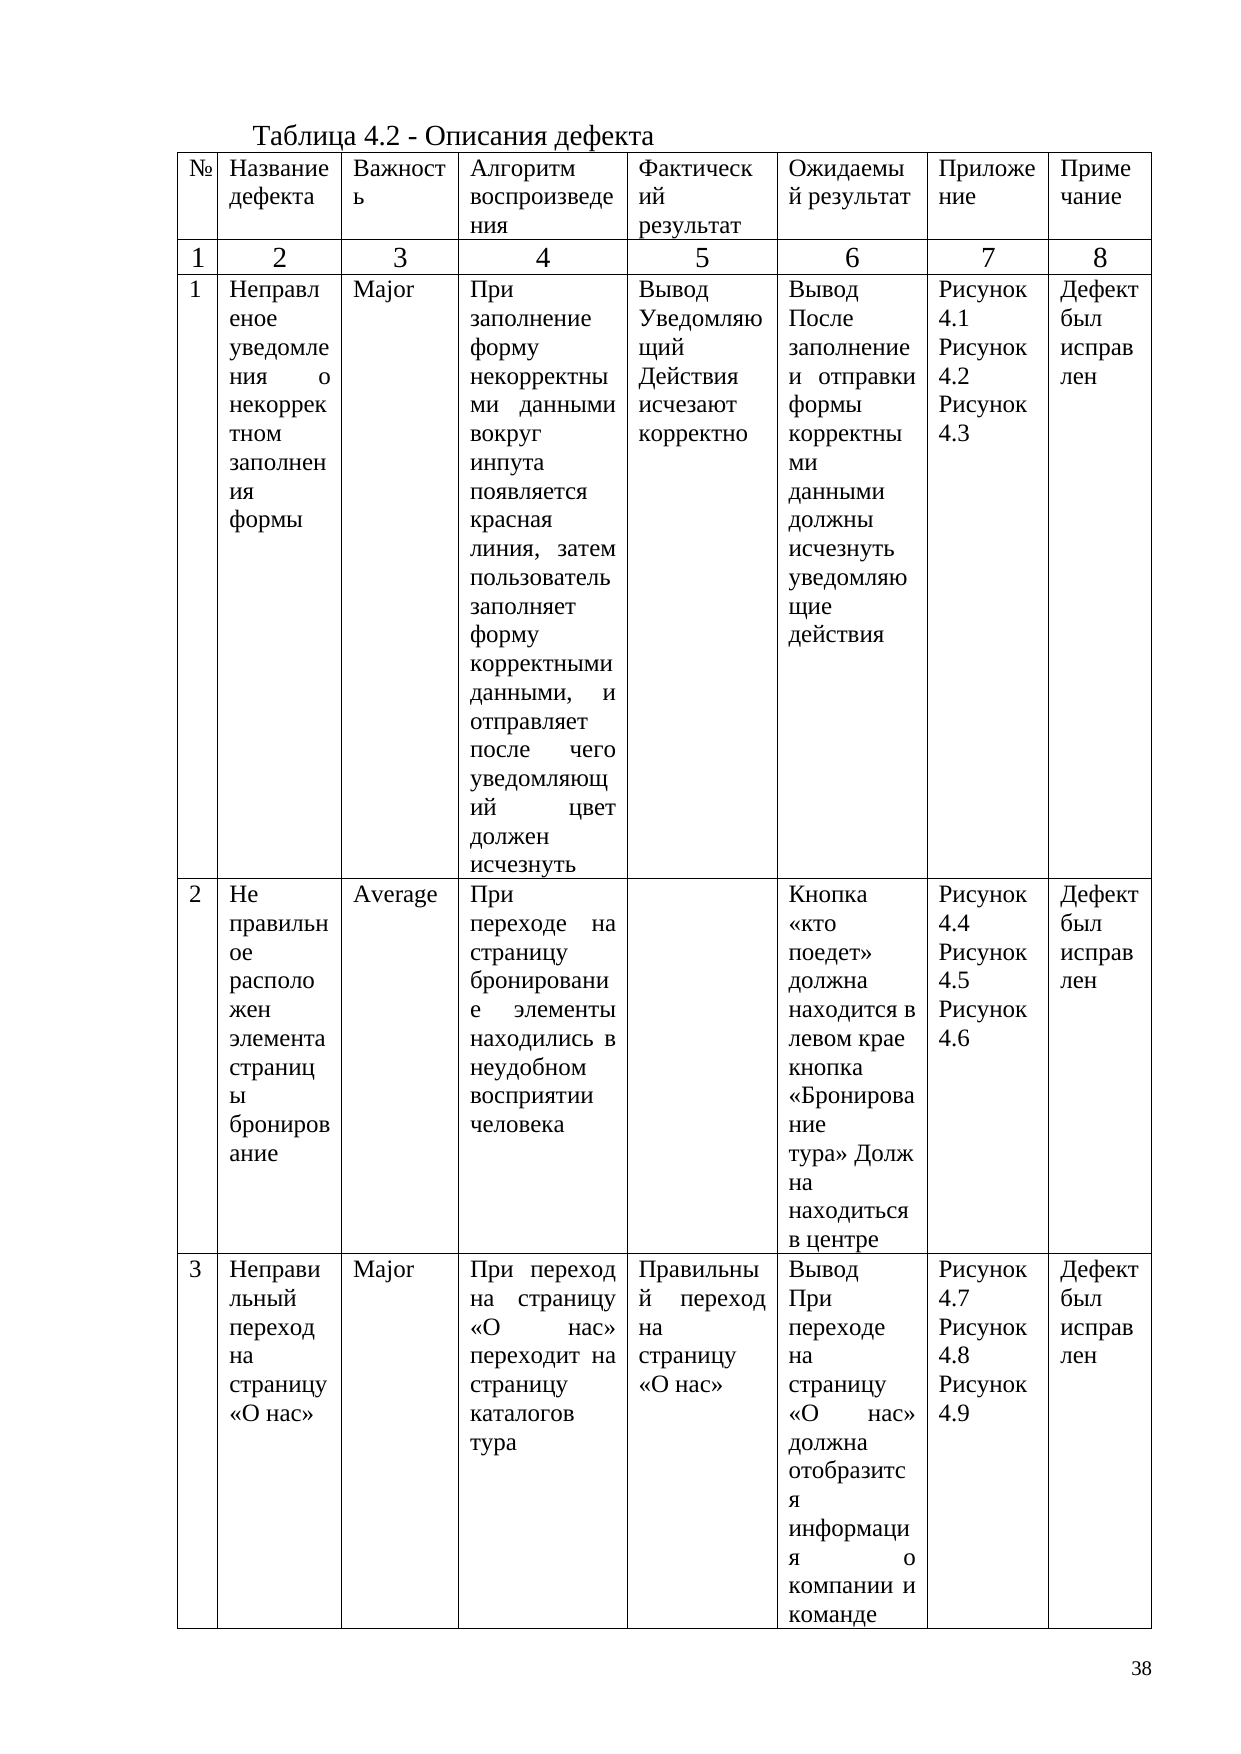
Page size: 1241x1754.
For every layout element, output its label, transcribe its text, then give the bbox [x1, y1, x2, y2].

table_cell Дефект был исправлен [1049, 275, 1151, 878]
table_cell Average [342, 879, 458, 1253]
table_cell 8 [1049, 240, 1151, 273]
table_cell При переход на страницу «О нас» переходит на страницу каталогов тура [459, 1254, 627, 1628]
table_cell 2 [218, 240, 341, 273]
table_cell 2 [178, 879, 217, 1253]
table_cell Неправильный переход на страницу «О нас» [218, 1254, 341, 1628]
table_cell Major [342, 1254, 458, 1628]
table_cell Дефект был исправлен [1049, 879, 1151, 1253]
table_header Примечание [1049, 153, 1151, 239]
table_cell 6 [778, 240, 927, 273]
table_cell [628, 879, 777, 1253]
table_header Фактический результат [628, 153, 777, 239]
table_header № [178, 153, 217, 239]
table_cell 1 [178, 275, 217, 878]
table_cell Рисунок 4.4 Рисунок 4.5 Рисунок 4.6 [928, 879, 1048, 1253]
table_cell Правильный переход на страницу «О нас» [628, 1254, 777, 1628]
table_header Алгоритм воспроизведения [459, 153, 627, 239]
table_cell Неправленое уведомления о некорректном заполнения формы [218, 275, 341, 878]
table_cell Рисунок 4.7 Рисунок 4.8 Рисунок 4.9 [928, 1254, 1048, 1628]
table_cell Вывод Уведомляющий Действия исчезают корректно [628, 275, 777, 878]
table_cell Major [342, 275, 458, 878]
table_cell Вывод При переходе на страницу «О нас» должна отобразится информация о компании и команде [778, 1254, 927, 1628]
table_header Название дефекта [218, 153, 341, 239]
table_header Важность [342, 153, 458, 239]
table_cell Не правильное расположен элемента страницы бронирование [218, 879, 341, 1253]
table_cell 5 [628, 240, 777, 273]
table_cell 3 [178, 1254, 217, 1628]
table_cell 3 [342, 240, 458, 273]
table_cell Рисунок 4.1 Рисунок 4.2 Рисунок 4.3 [928, 275, 1048, 878]
table_header Приложение [928, 153, 1048, 239]
table_cell 4 [459, 240, 627, 273]
table_cell Дефект был исправлен [1049, 1254, 1151, 1628]
table_cell Вывод После заполнение и отправки формы корректными данными должны исчезнуть уведомляющие действия [778, 275, 927, 878]
table_cell 7 [928, 240, 1048, 273]
table_cell При переходе на страницу бронирование элементы находились в неудобном восприятии человека [459, 879, 627, 1253]
table_cell Кнопка «кто поедет» должна находится в левом крае кнопка «Бронирование тура» Должна находиться в центре [778, 879, 927, 1253]
table_header Ожидаемый результат [778, 153, 927, 239]
text Таблица 4.2 - Описания дефекта [177, 118, 1152, 152]
table_cell При заполнение форму некорректными данными вокруг инпута появляется красная линия, затем пользователь заполняет форму корректными данными, и отправляет после чего уведомляющий цвет должен исчезнуть [459, 275, 627, 878]
table_cell 1 [178, 240, 217, 273]
